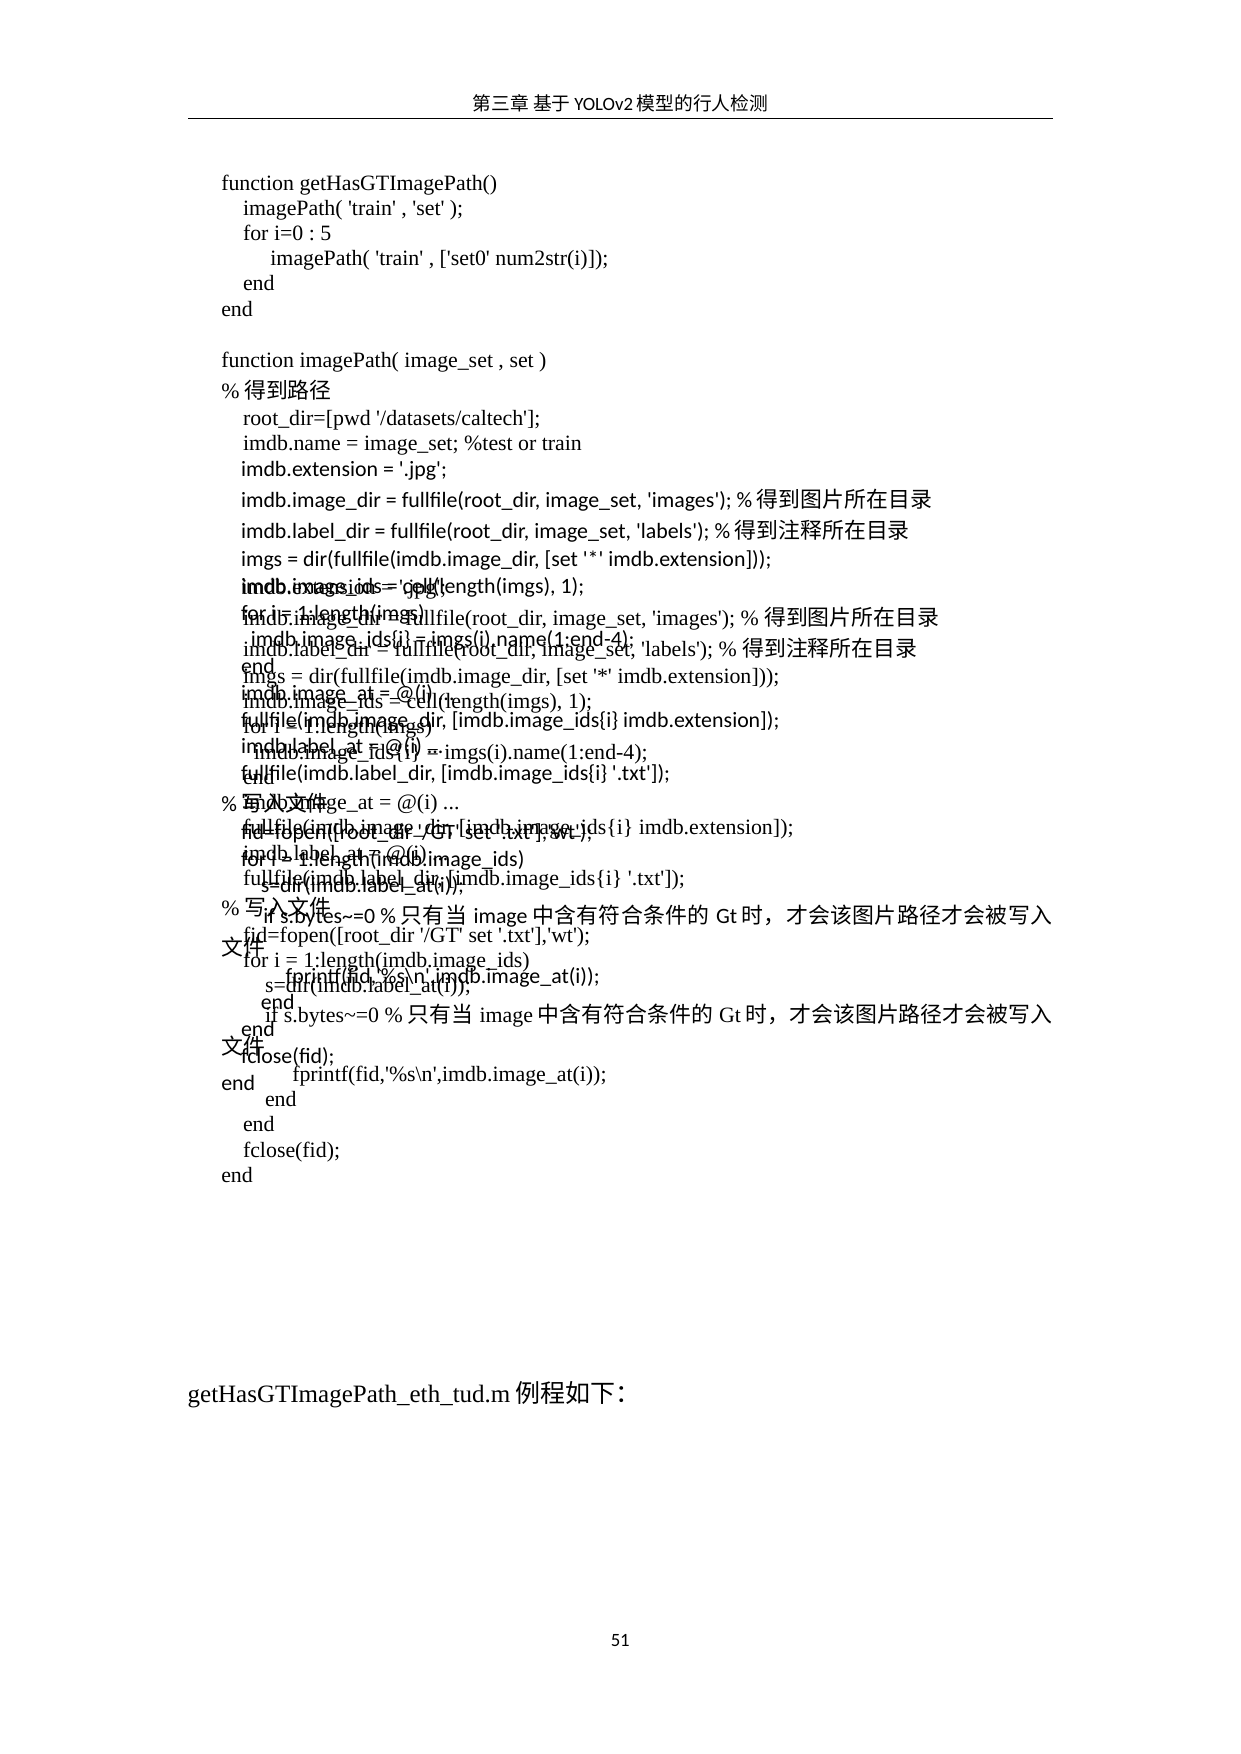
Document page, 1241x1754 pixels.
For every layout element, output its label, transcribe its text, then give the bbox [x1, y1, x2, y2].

text getHasGTImagePath_eth_tud.m例程如下： [187, 1359, 1053, 1424]
